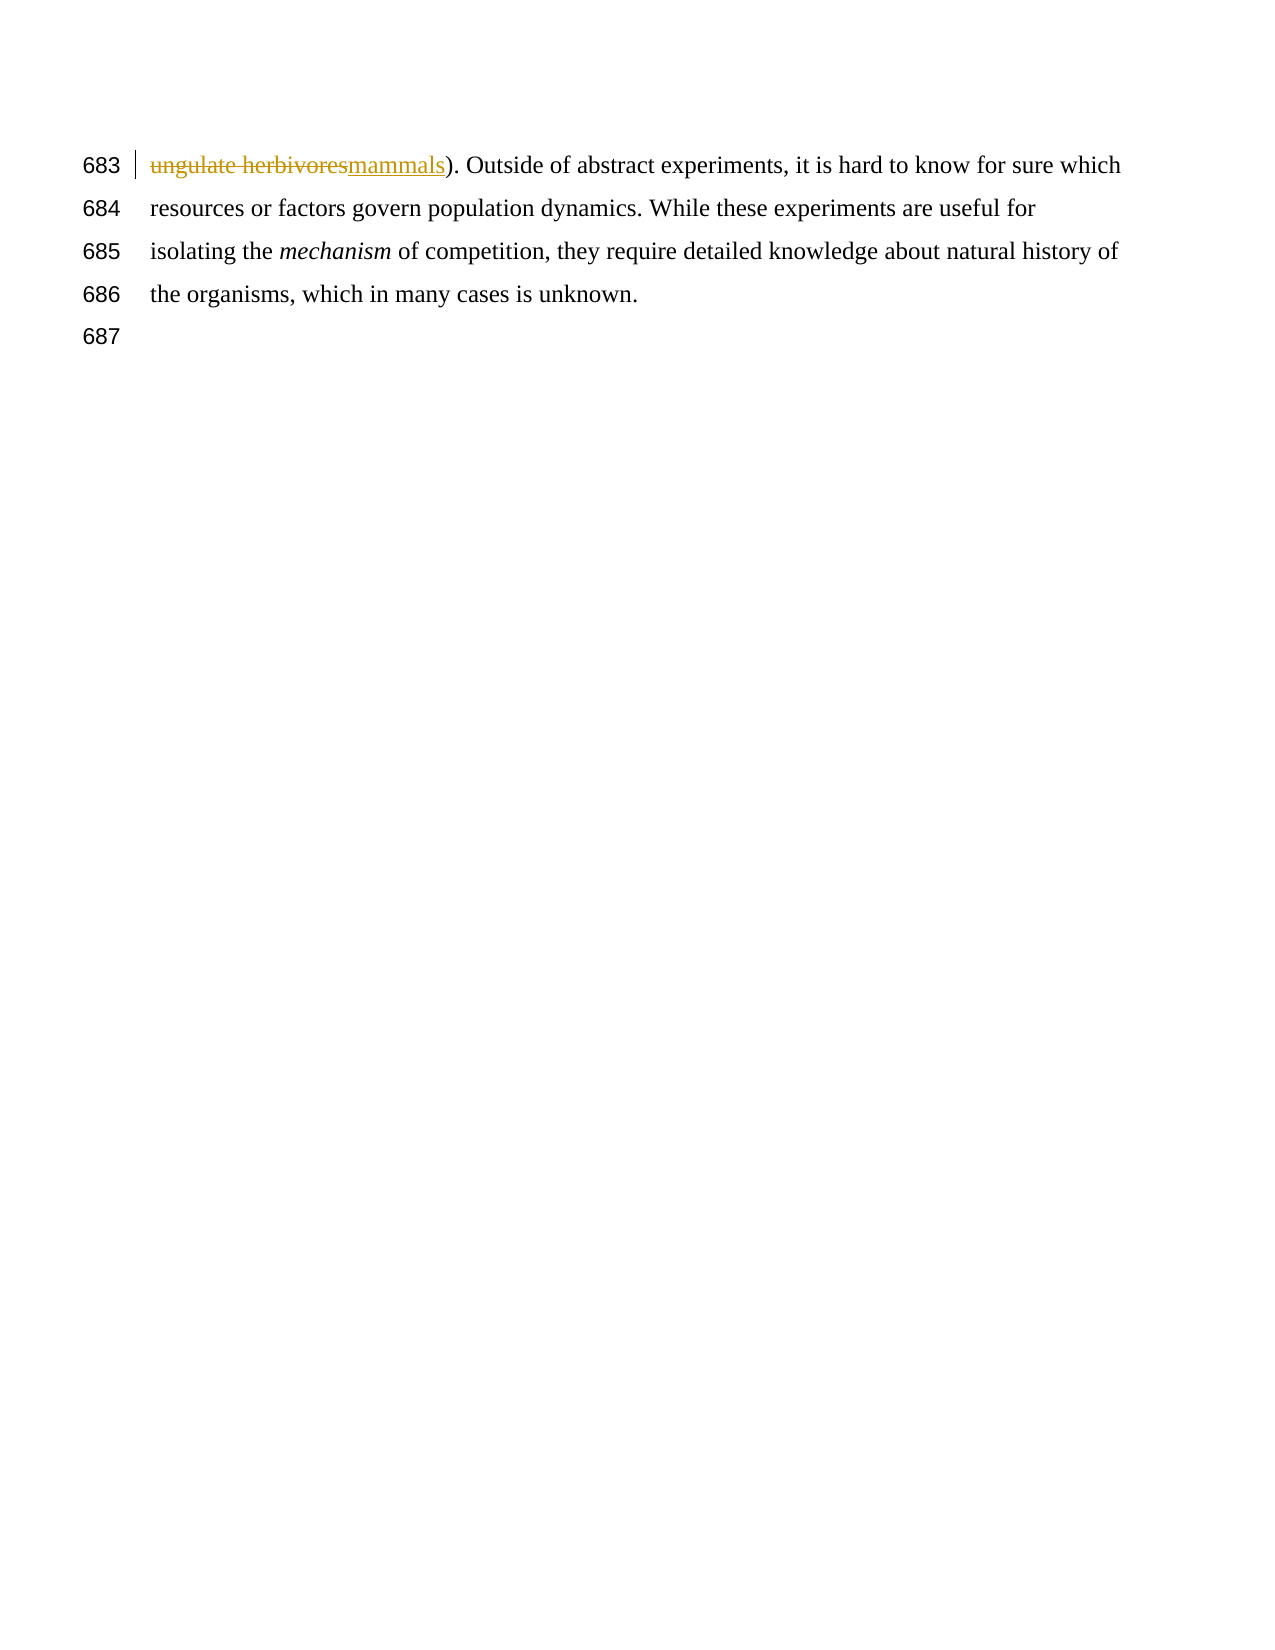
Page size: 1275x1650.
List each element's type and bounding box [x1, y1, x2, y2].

text [150, 150, 1125, 308]
